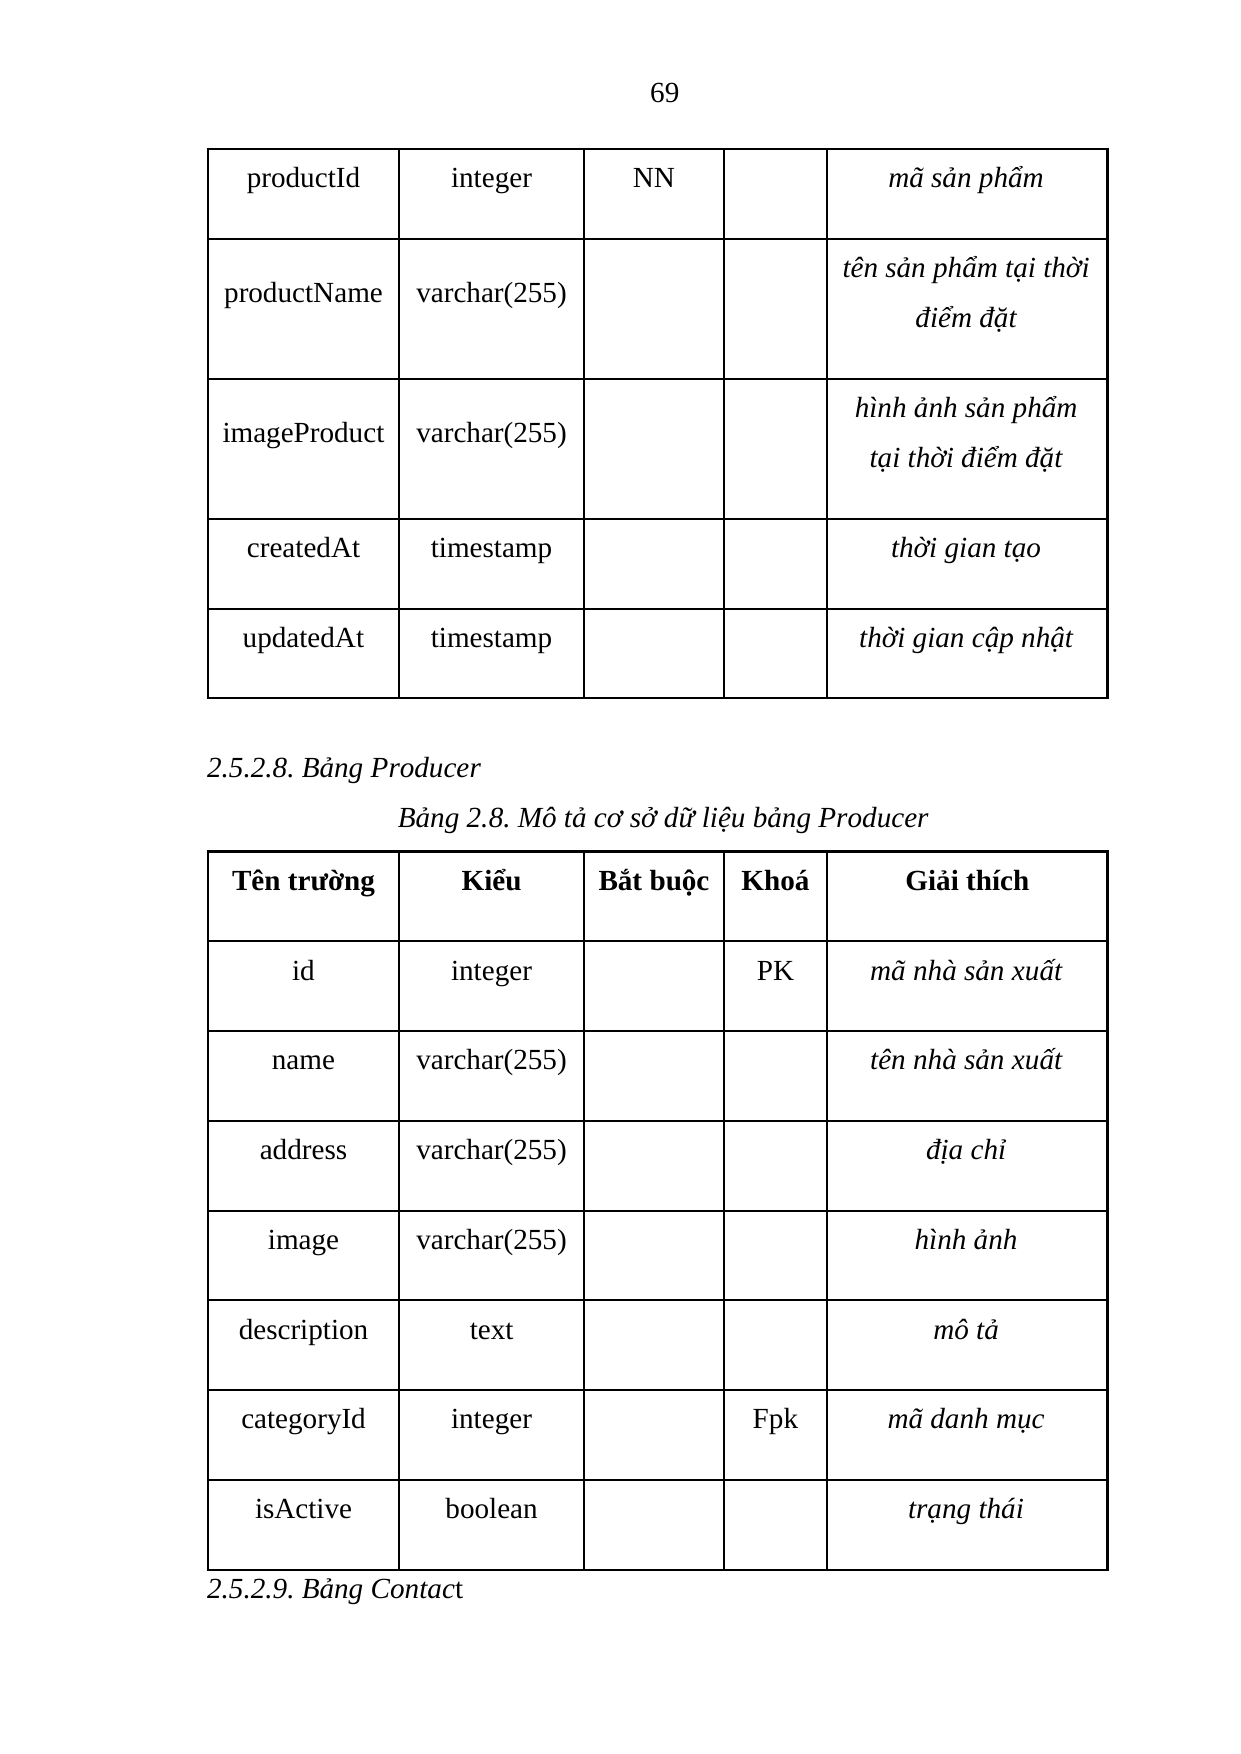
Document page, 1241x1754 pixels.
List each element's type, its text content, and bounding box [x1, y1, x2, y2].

table_cell address [209, 1122, 398, 1209]
table_cell updatedAt [209, 610, 398, 697]
table_cell mã sản phẩm [828, 150, 1106, 237]
table_cell integer [400, 942, 583, 1030]
table_cell hình ảnh sản phẩm tại thời điểm đặt [828, 380, 1106, 518]
table_cell [725, 150, 826, 237]
table_cell image [209, 1212, 398, 1299]
table_cell varchar(255) [400, 1032, 583, 1120]
table_cell tên sản phẩm tại thời điểm đặt [828, 240, 1106, 378]
table_cell name [209, 1032, 398, 1120]
table_cell id [209, 942, 398, 1030]
table_cell isActive [209, 1481, 398, 1569]
table_cell [725, 1212, 826, 1299]
table_header Bắt buộc [585, 853, 723, 940]
table_cell [585, 610, 723, 697]
table_cell timestamp [400, 520, 583, 607]
table_cell imageProduct [209, 380, 398, 518]
table_cell tên nhà sản xuất [828, 1032, 1106, 1120]
table_header Tên trường [209, 853, 398, 940]
table_cell integer [400, 150, 583, 237]
table_cell integer [400, 1391, 583, 1479]
table_cell thời gian tạo [828, 520, 1106, 607]
table_cell [585, 1122, 723, 1209]
table_cell thời gian cập nhật [828, 610, 1106, 697]
table_cell trạng thái [828, 1481, 1106, 1569]
table_cell [585, 380, 723, 518]
table_cell [585, 942, 723, 1030]
table_cell productName [209, 240, 398, 378]
table_cell [585, 1212, 723, 1299]
table_cell description [209, 1301, 398, 1389]
table_cell hình ảnh [828, 1212, 1106, 1299]
table_cell NN [585, 150, 723, 237]
table_cell [725, 1301, 826, 1389]
text Bảng 2.8. Mô tả cơ sở dữ liệu bảng Producer [207, 800, 1122, 833]
table_cell [585, 520, 723, 607]
table_cell varchar(255) [400, 1212, 583, 1299]
table_cell [585, 1391, 723, 1479]
table_cell boolean [400, 1481, 583, 1569]
text 2.5.2.9. Bảng Contact [207, 1571, 1122, 1604]
table_cell text [400, 1301, 583, 1389]
table_cell mã danh mục [828, 1391, 1106, 1479]
table_cell [585, 1301, 723, 1389]
table_cell [725, 240, 826, 378]
table_cell timestamp [400, 610, 583, 697]
table_cell Fpk [725, 1391, 826, 1479]
table_cell địa chỉ [828, 1122, 1106, 1209]
table_cell [725, 1122, 826, 1209]
table_header Khoá [725, 853, 826, 940]
table_header Kiểu [400, 853, 583, 940]
table_cell [585, 1032, 723, 1120]
table_cell categoryId [209, 1391, 398, 1479]
table_cell [585, 1481, 723, 1569]
table_cell varchar(255) [400, 1122, 583, 1209]
table_cell PK [725, 942, 826, 1030]
table_cell [725, 520, 826, 607]
text 2.5.2.8. Bảng Producer [207, 750, 1122, 783]
table_cell varchar(255) [400, 380, 583, 518]
table_cell createdAt [209, 520, 398, 607]
table_cell [725, 1032, 826, 1120]
table_cell productId [209, 150, 398, 237]
table_cell mã nhà sản xuất [828, 942, 1106, 1030]
table_cell varchar(255) [400, 240, 583, 378]
table_cell [725, 380, 826, 518]
table_cell [725, 1481, 826, 1569]
table_cell [585, 240, 723, 378]
table_header Giải thích [828, 853, 1106, 940]
table_cell mô tả [828, 1301, 1106, 1389]
table_cell [725, 610, 826, 697]
